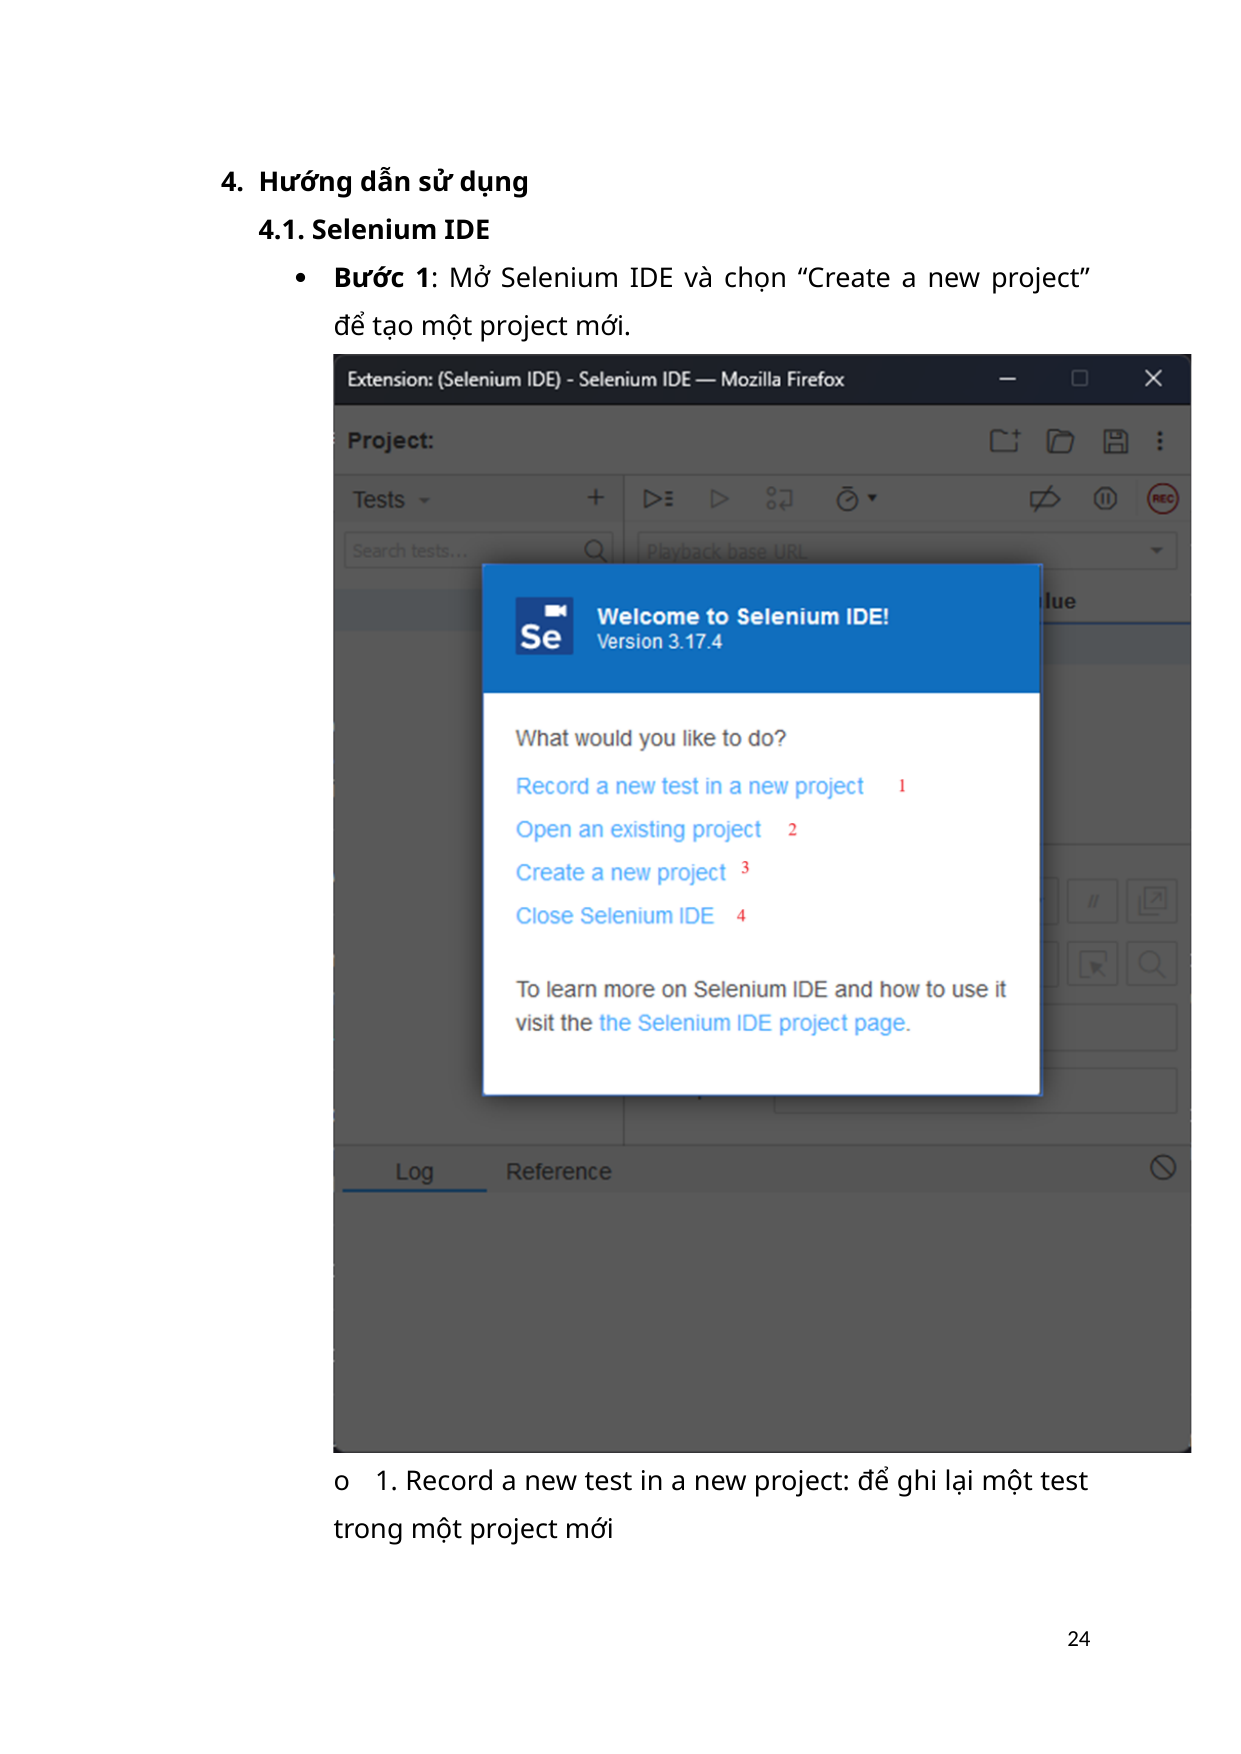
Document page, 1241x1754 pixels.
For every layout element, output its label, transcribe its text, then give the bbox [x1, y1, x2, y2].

list o 1. Record a new test in a new project: để ghi lại một test trong một project mới [333, 1461, 1090, 1546]
list 4.1. Selenium IDE [258, 210, 1090, 247]
list Hướng dẫn sử dụng [221, 162, 1090, 199]
list Bước 1: Mở Selenium IDE và chọn “Create a new project” để tạo một project mới. [296, 258, 1090, 343]
picture [333, 354, 1192, 1453]
